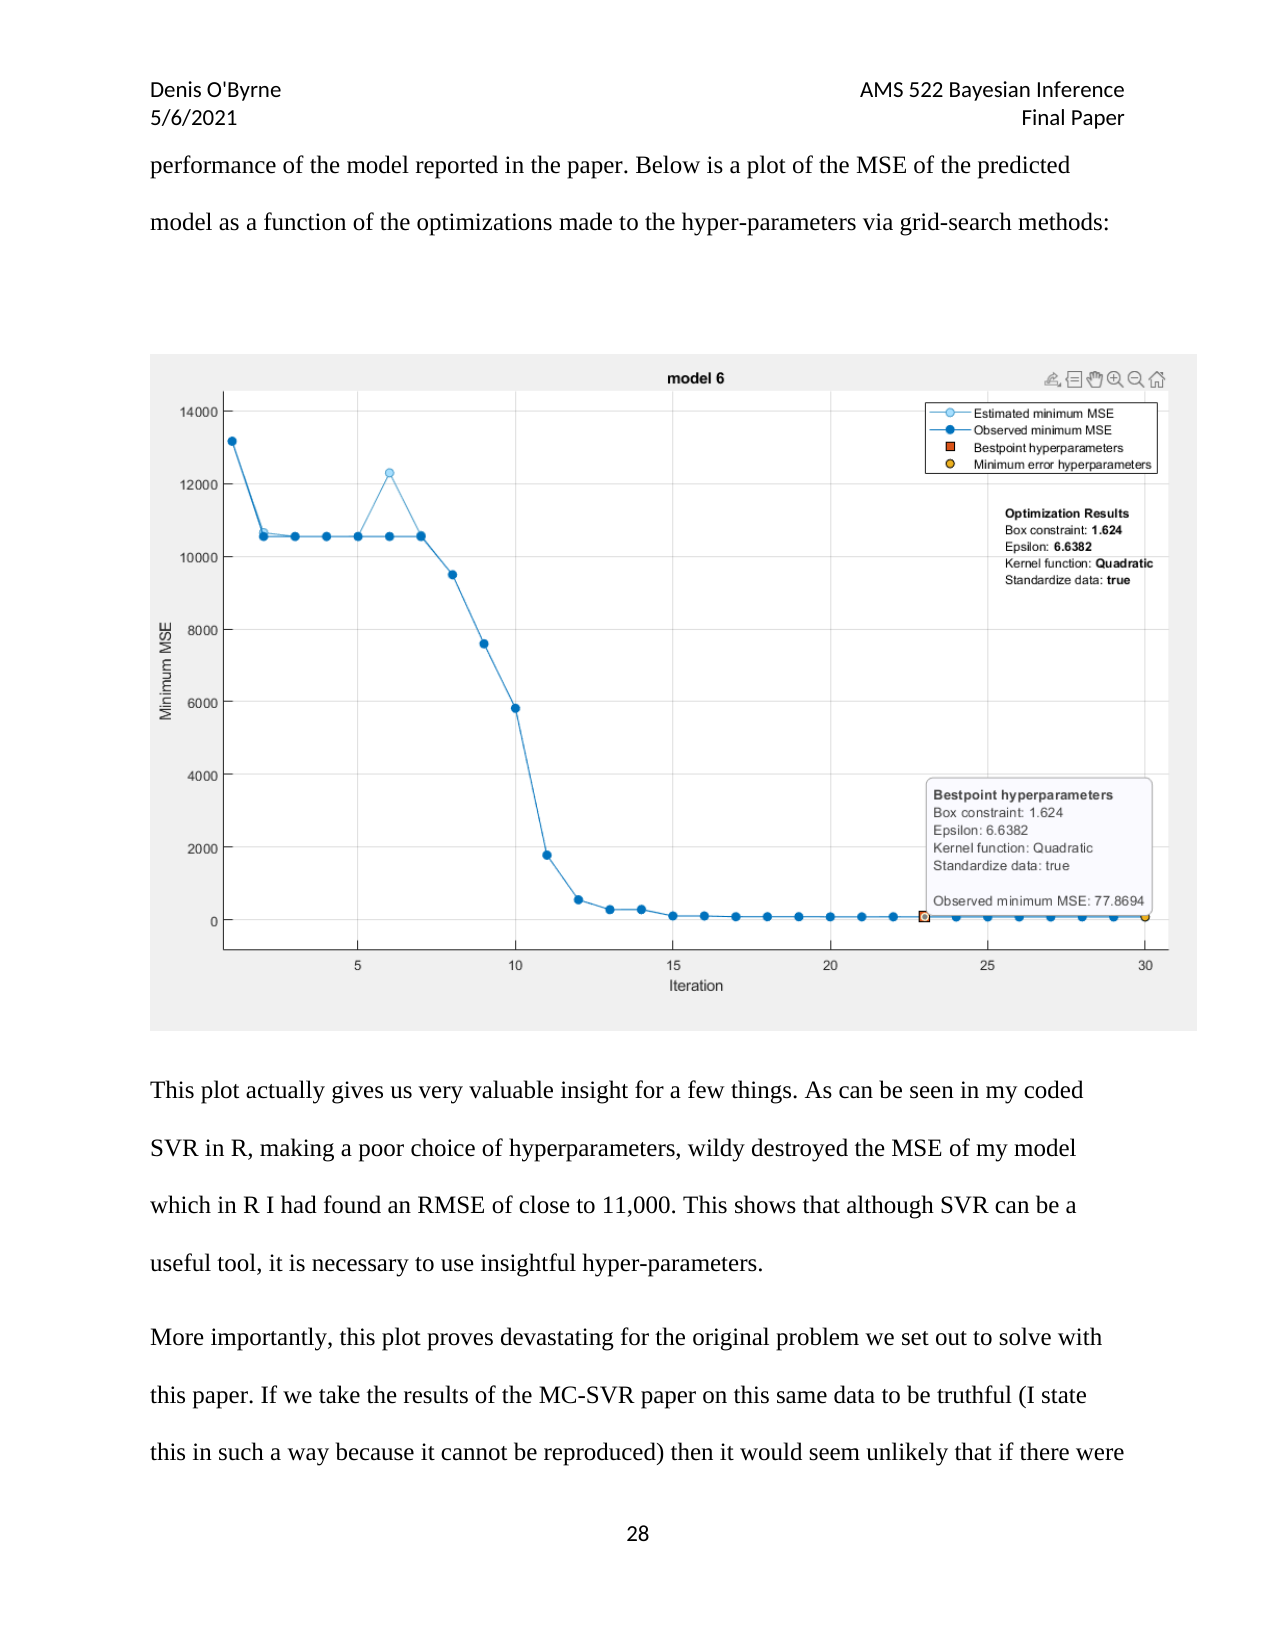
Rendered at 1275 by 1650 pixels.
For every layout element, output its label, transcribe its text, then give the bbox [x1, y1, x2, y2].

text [150, 1322, 1125, 1466]
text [150, 150, 1125, 236]
picture [150, 354, 1197, 1031]
text This plot actually gives us very valuable insight for a few things. As can be seen in my coded SVR in R, making a poor choice of hyperparameters, wildy destroyed the MSE of my model which in R I had found an RMSE of close to 11,000. This shows that although SVR can be a useful tool, it is necessary to use insightful hyper-parameters. [150, 1076, 1125, 1277]
